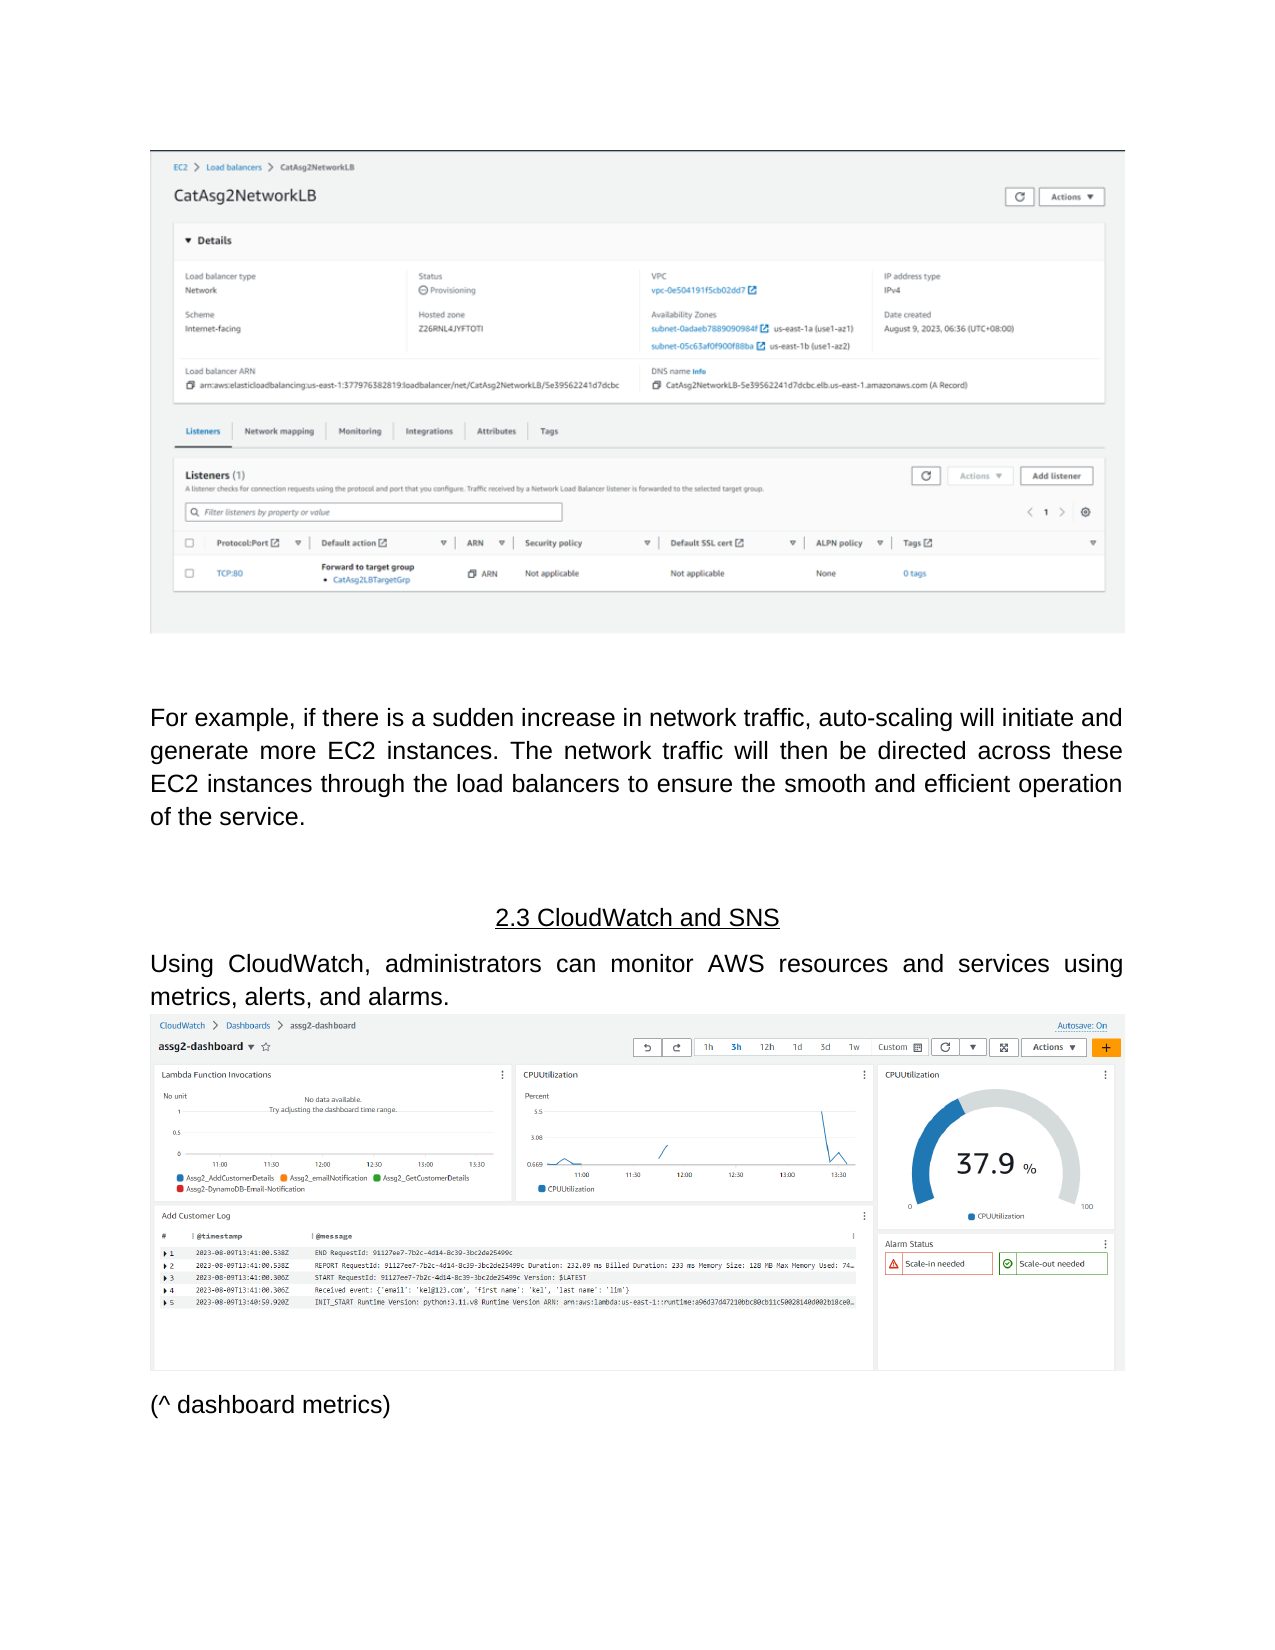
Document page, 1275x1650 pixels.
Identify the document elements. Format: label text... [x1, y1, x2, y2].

subtitle 2.3 CloudWatch and SNS [150, 903, 1125, 932]
text Using CloudWatch, administrators can monitor AWS resources and services using metrics, alerts, and alarms. [150, 948, 1125, 1010]
text (^ dashboard metrics) [150, 1389, 1125, 1418]
text For example, if there is a sudden increase in network traffic, auto-scaling will initiate and generate more EC2 instances. The network traffic will then be directed across these EC2 instances through the load balancers to ensure the smooth and efficient operation of the service. [150, 703, 1125, 831]
picture [150, 1014, 1125, 1371]
picture [150, 150, 1125, 634]
